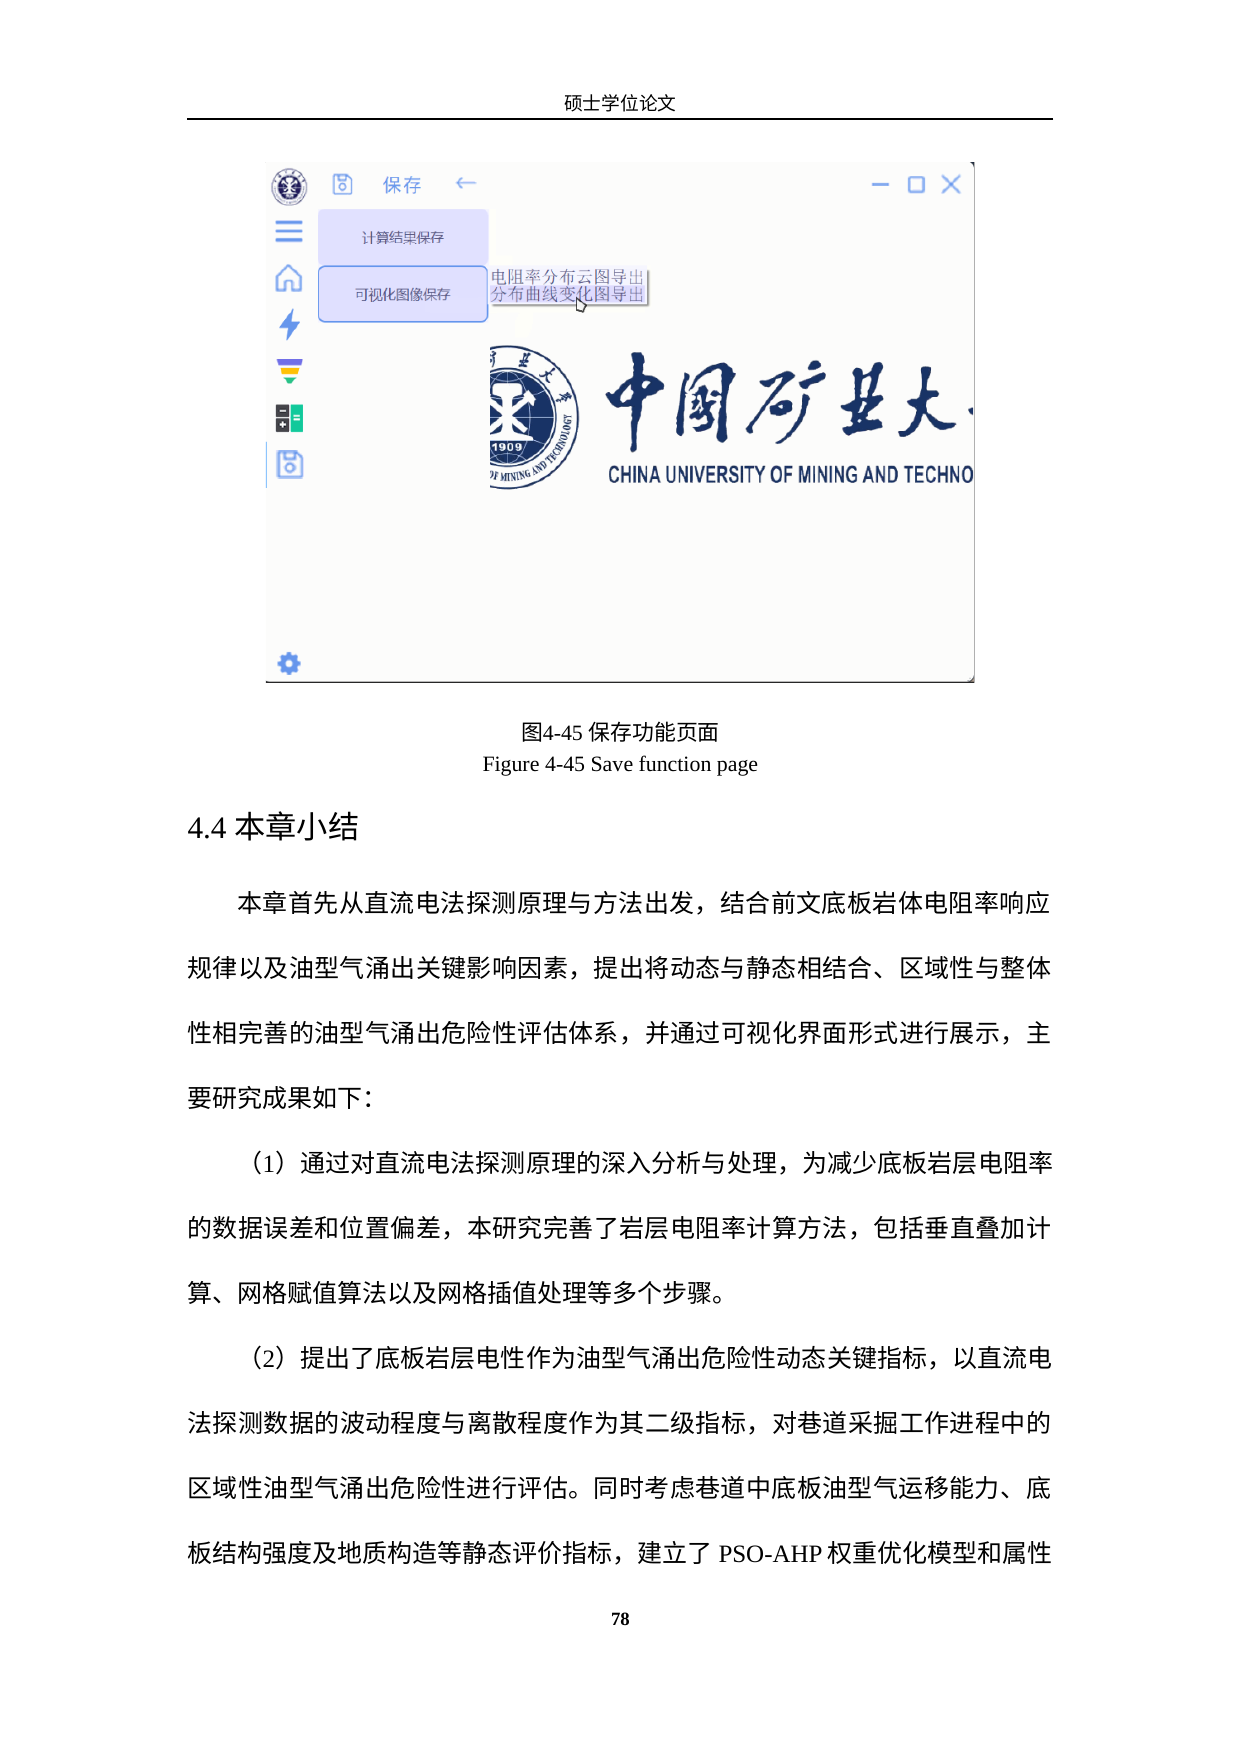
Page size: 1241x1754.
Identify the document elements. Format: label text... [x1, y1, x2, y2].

text （1）通过对直流电法探测原理的深入分析与处理，为减少底板岩层电阻率的数据误差和位置偏差，本研究完善了岩层电阻率计算方法，包括垂直叠加计算、网格赋值算法以及网格插值处理等多个步骤。 [187, 1129, 1053, 1324]
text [187, 1324, 1053, 1584]
list 本章小结（Chapter Summary） [187, 792, 1053, 857]
picture [265, 162, 975, 683]
text 本章首先从直流电法探测原理与方法出发，结合前文底板岩体电阻率响应规律以及油型气涌出关键影响因素，提出将动态与静态相结合、区域性与整体性相完善的油型气涌出危险性评估体系，并通过可视化界面形式进行展示，主要研究成果如下： [187, 869, 1053, 1129]
